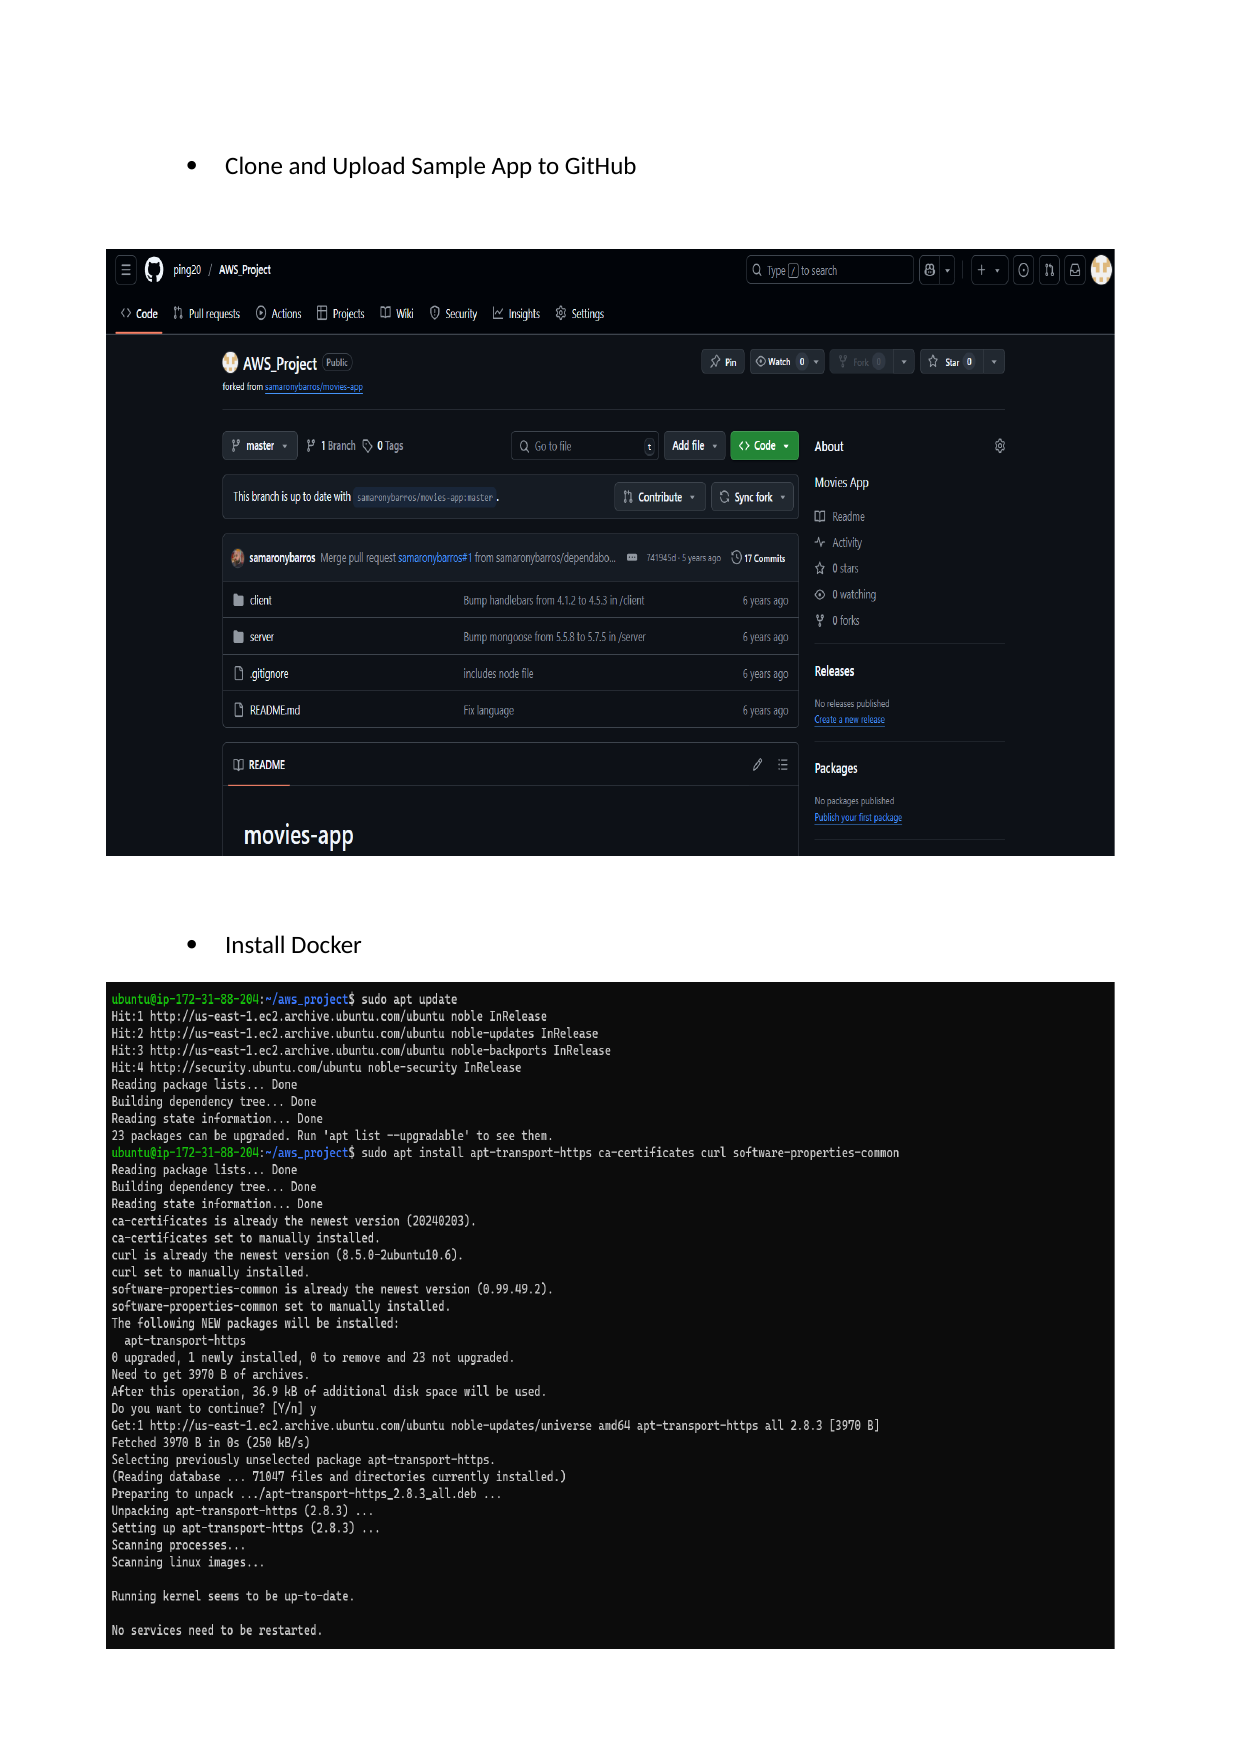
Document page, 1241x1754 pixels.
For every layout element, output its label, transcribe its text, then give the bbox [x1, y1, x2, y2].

list Clone and Upload Sample App to GitHub [187, 150, 1090, 181]
list Install Docker [187, 929, 1090, 959]
picture [105, 982, 1113, 1648]
picture [105, 249, 1113, 856]
